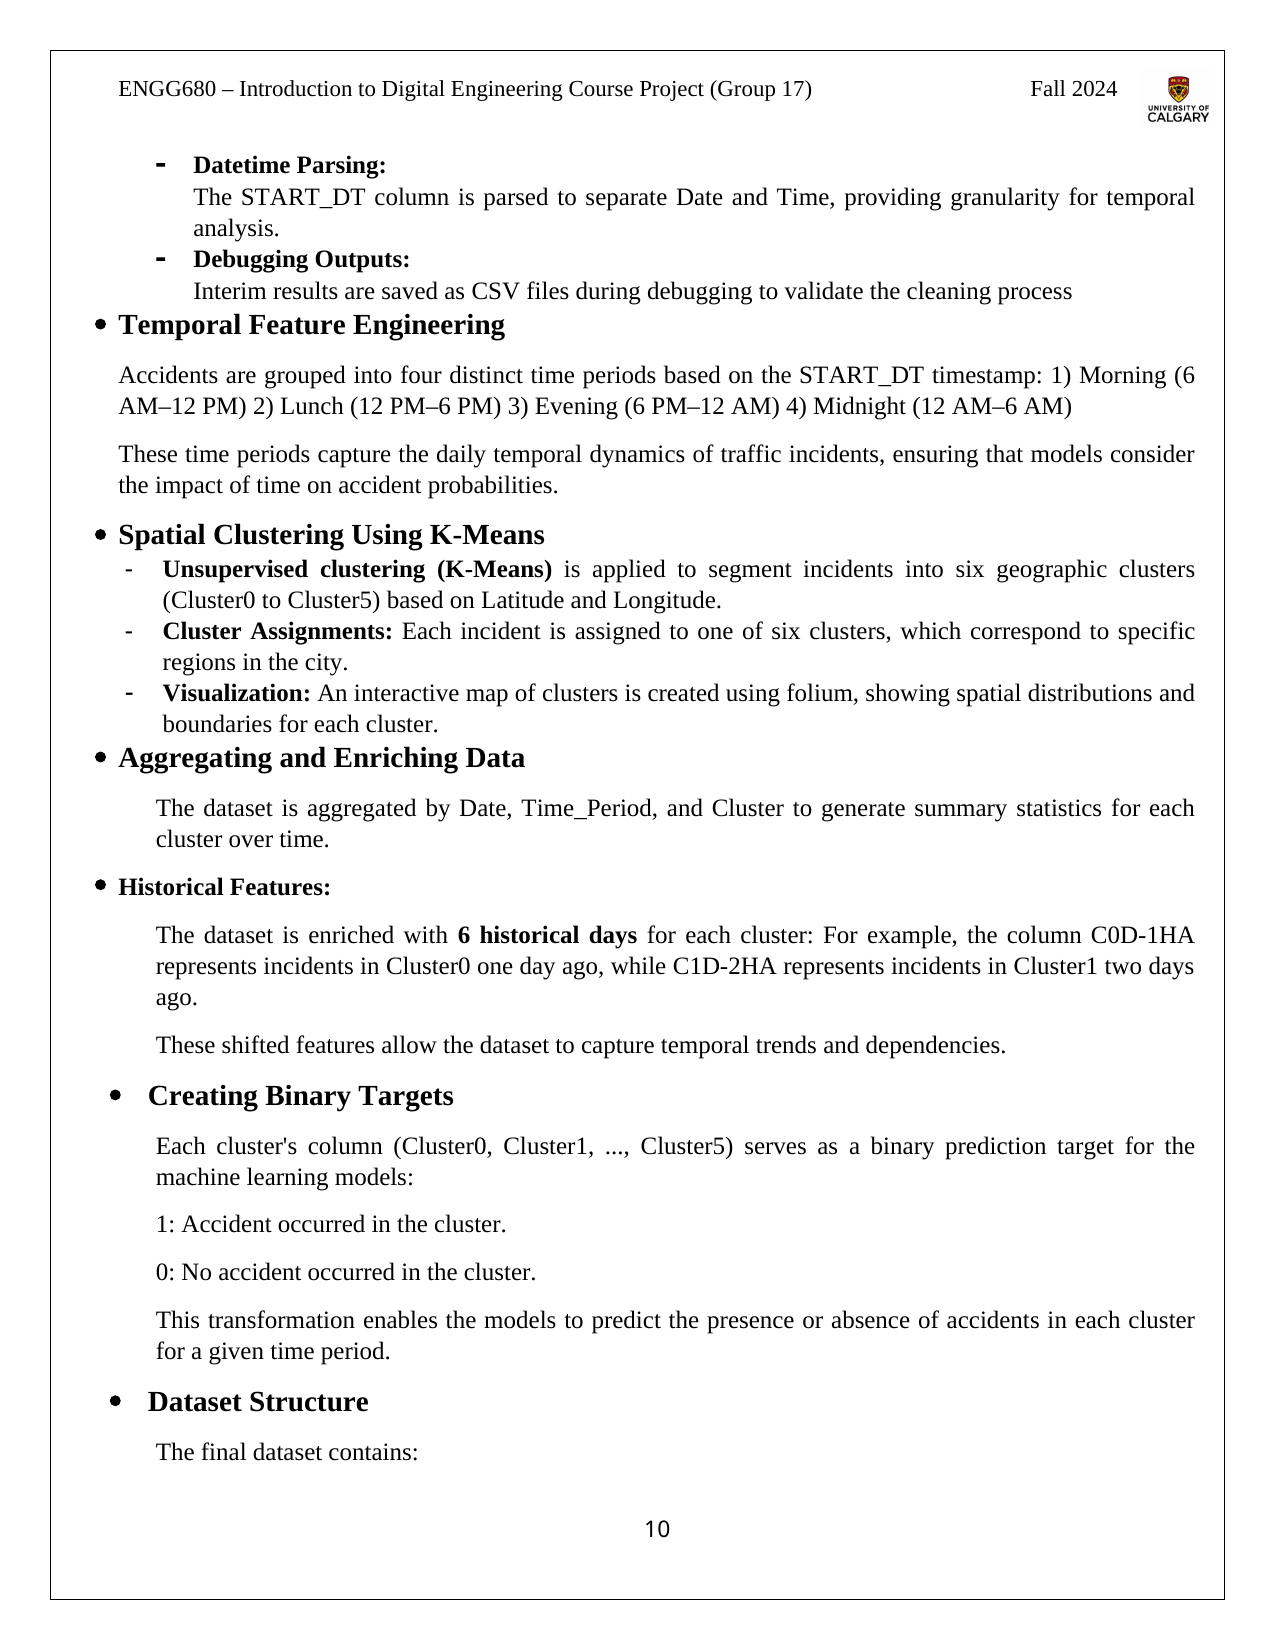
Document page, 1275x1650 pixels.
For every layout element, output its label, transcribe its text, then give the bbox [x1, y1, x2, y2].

list Datetime Parsing: [156, 150, 1196, 180]
text Each cluster's column (Cluster0, Cluster1, ..., Cluster5) serves as a binary prediction target for the machine learning models: [156, 1131, 1196, 1191]
list Spatial Clustering Using K-Means [95, 517, 1196, 551]
text 0: No accident occurred in the cluster. [156, 1257, 1196, 1286]
list Dataset Structure [110, 1384, 1196, 1417]
text Accidents are grouped into four distinct time periods based on the START_DT timestamp: 1) Morning (6 AM–12 PM) 2) Lunch (12 PM–6 PM) 3) Evening (6 PM–12 AM) 4) Midnight (12 AM–6 AM) [118, 360, 1196, 420]
list Historical Features: [95, 872, 1196, 901]
list Creating Binary Targets [110, 1078, 1196, 1111]
text The final dataset contains: [156, 1437, 1196, 1465]
list Cluster Assignments: Each incident is assigned to one of six clusters, which correspond to specific regions in the city. [125, 616, 1196, 676]
text These shifted features allow the dataset to capture temporal trends and dependencies. [156, 1030, 1196, 1059]
text These time periods capture the daily temporal dynamics of traffic incidents, ensuring that models consider the impact of time on accident probabilities. [118, 439, 1196, 498]
list Temporal Feature Engineering [95, 307, 1196, 341]
list Debugging Outputs: [156, 244, 1196, 274]
list The START_DT column is parsed to separate Date and Time, providing granularity for temporal analysis. [193, 182, 1196, 242]
text The dataset is aggregated by Date, Time_Period, and Cluster to generate summary statistics for each cluster over time. [156, 793, 1196, 853]
list Aggregating and Enriching Data [95, 740, 1196, 774]
list Visualization: An interactive map of clusters is created using folium, showing spatial distributions and boundaries for each cluster. [125, 678, 1196, 738]
list Interim results are saved as CSV files during debugging to validate the cleaning process [193, 276, 1196, 305]
list Unsupervised clustering (K-Means) is applied to segment incidents into six geographic clusters (Cluster0 to Cluster5) based on Latitude and Longitude. [125, 554, 1196, 613]
text This transformation enables the models to predict the presence or absence of accidents in each cluster for a given time period. [156, 1305, 1196, 1365]
text 1: Accident occurred in the cluster. [156, 1209, 1196, 1238]
text The dataset is enriched with 6 historical days for each cluster: For example, the column C0D-1HA represents incidents in Cluster0 one day ago, while C1D-2HA represents incidents in Cluster1 two days ago. [156, 920, 1196, 1011]
